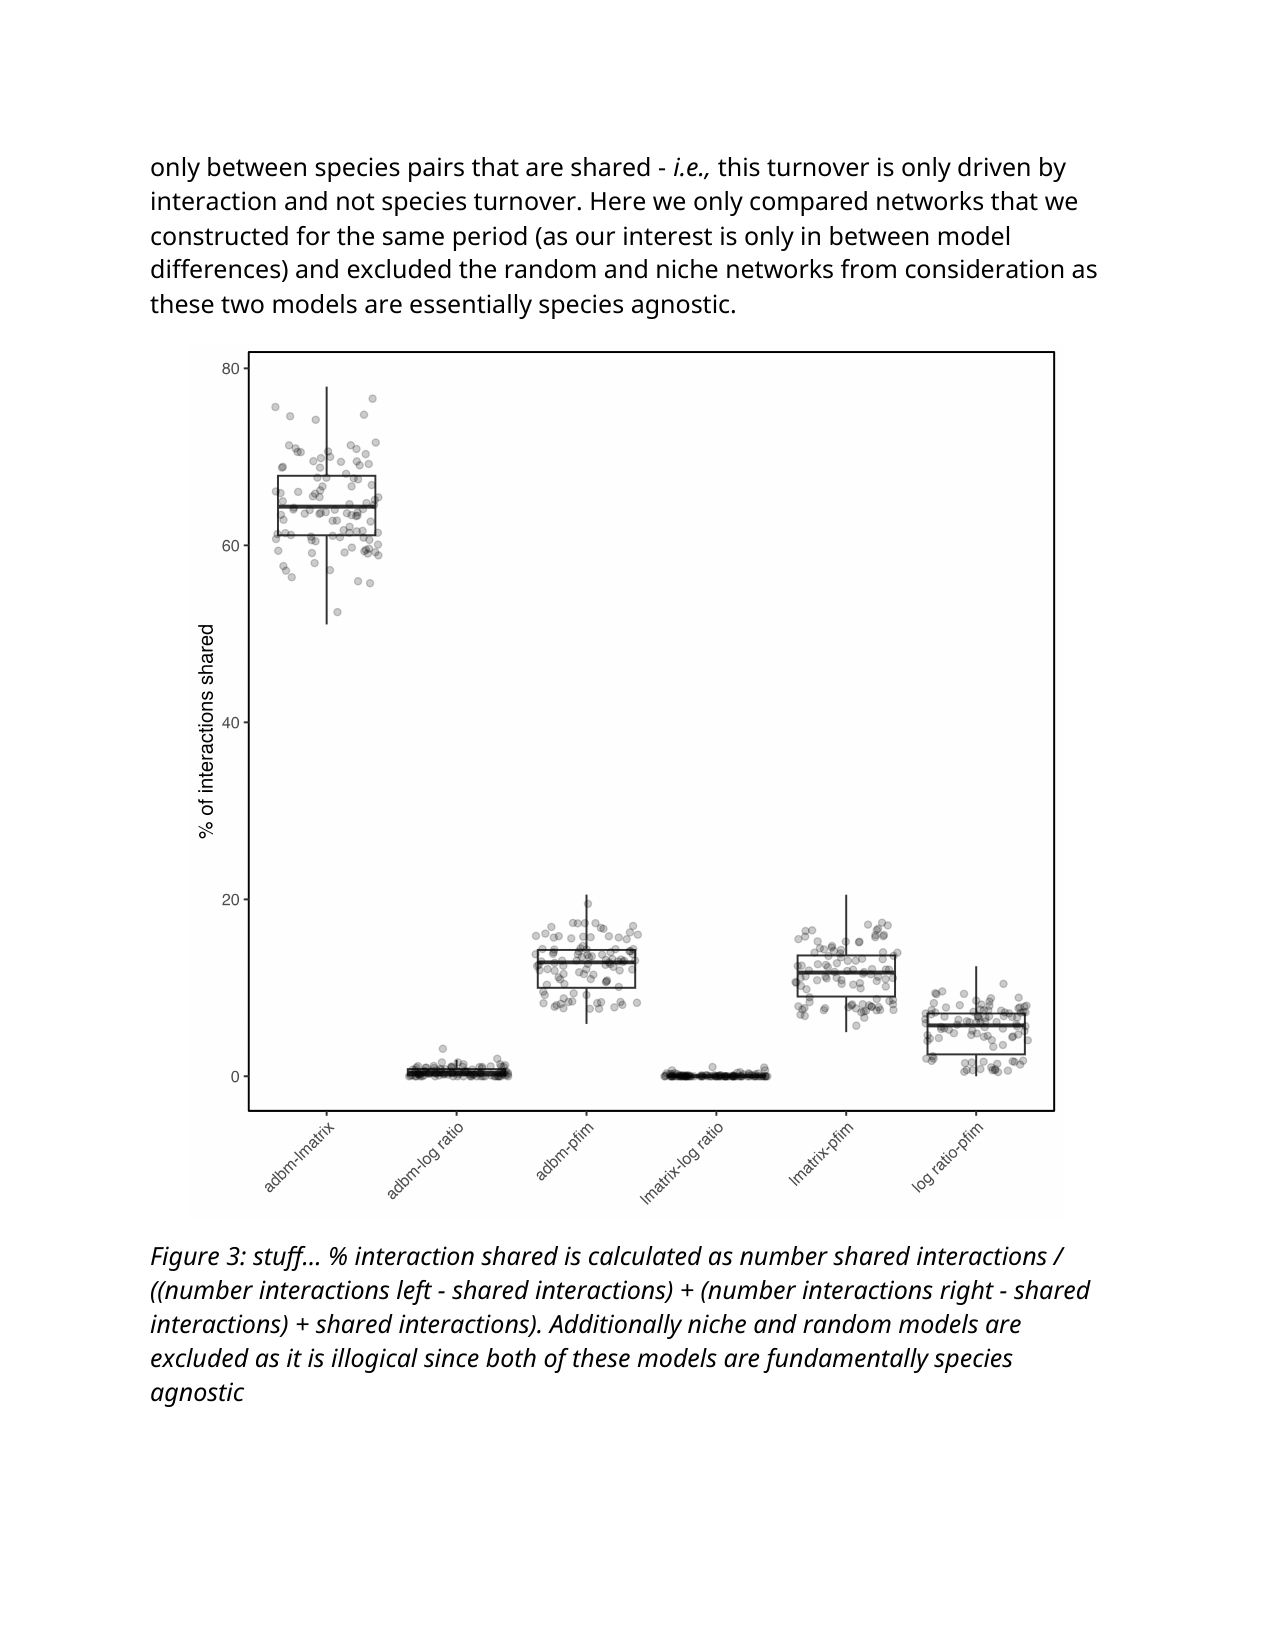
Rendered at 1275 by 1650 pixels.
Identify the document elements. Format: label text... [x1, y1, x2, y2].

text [150, 150, 1125, 320]
picture [188, 342, 1064, 1218]
table_header Figure 3: stuff… % interaction shared is calculated as number shared interactions / ((number interactions left - shared interactions) + (number interactions right - shared interactions) + shared interactions). Additionally niche and random models are excluded as it is illogical since both of these models are fundamentally species agnostic [139, 339, 1114, 1421]
